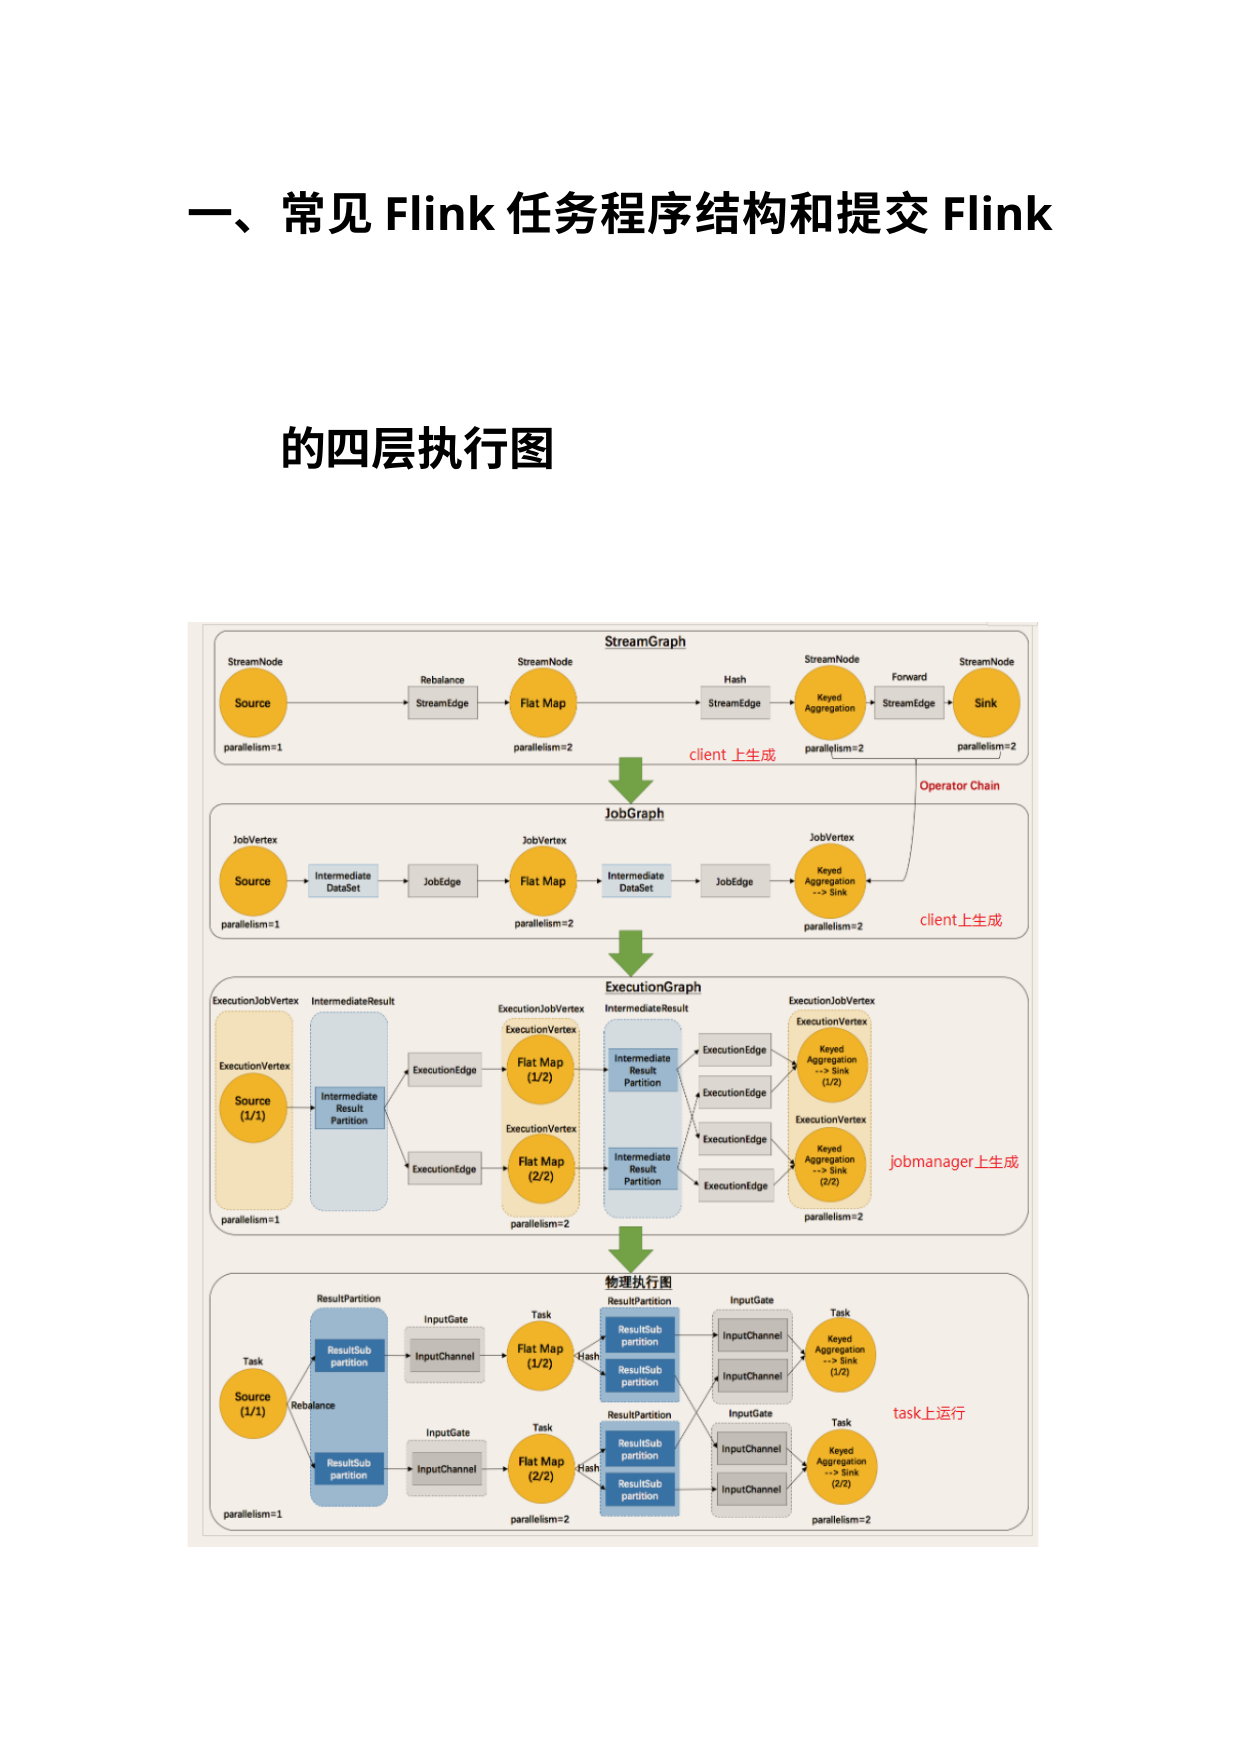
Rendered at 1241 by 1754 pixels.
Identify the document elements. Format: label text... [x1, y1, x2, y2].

picture [187, 622, 1039, 1547]
subtitle 常见Flink任务程序结构和提交Flink的四层执行图 [187, 162, 1053, 494]
